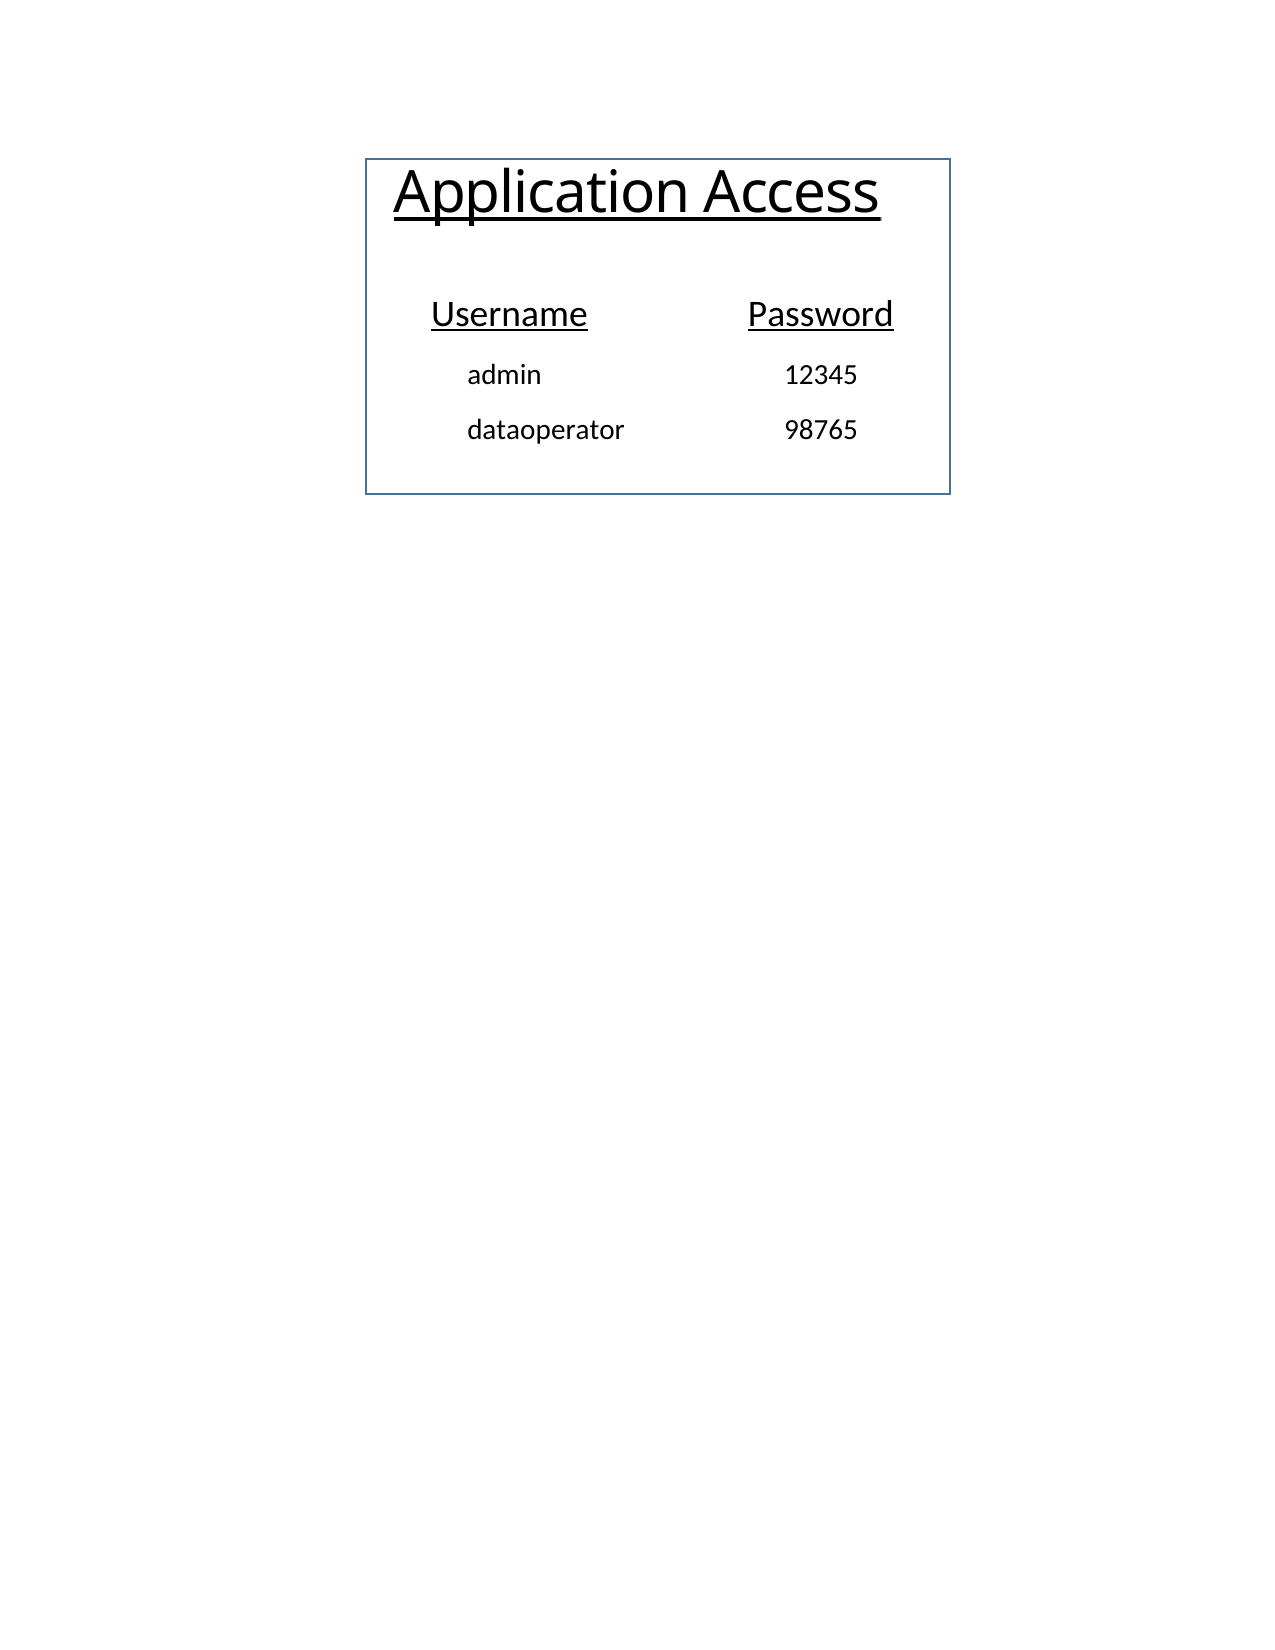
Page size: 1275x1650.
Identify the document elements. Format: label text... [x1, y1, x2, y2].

title Application Access [150, 150, 1125, 229]
text admin 12345 [390, 356, 934, 391]
text dataoperator 98765 [390, 411, 934, 447]
text Username Password [390, 290, 934, 336]
